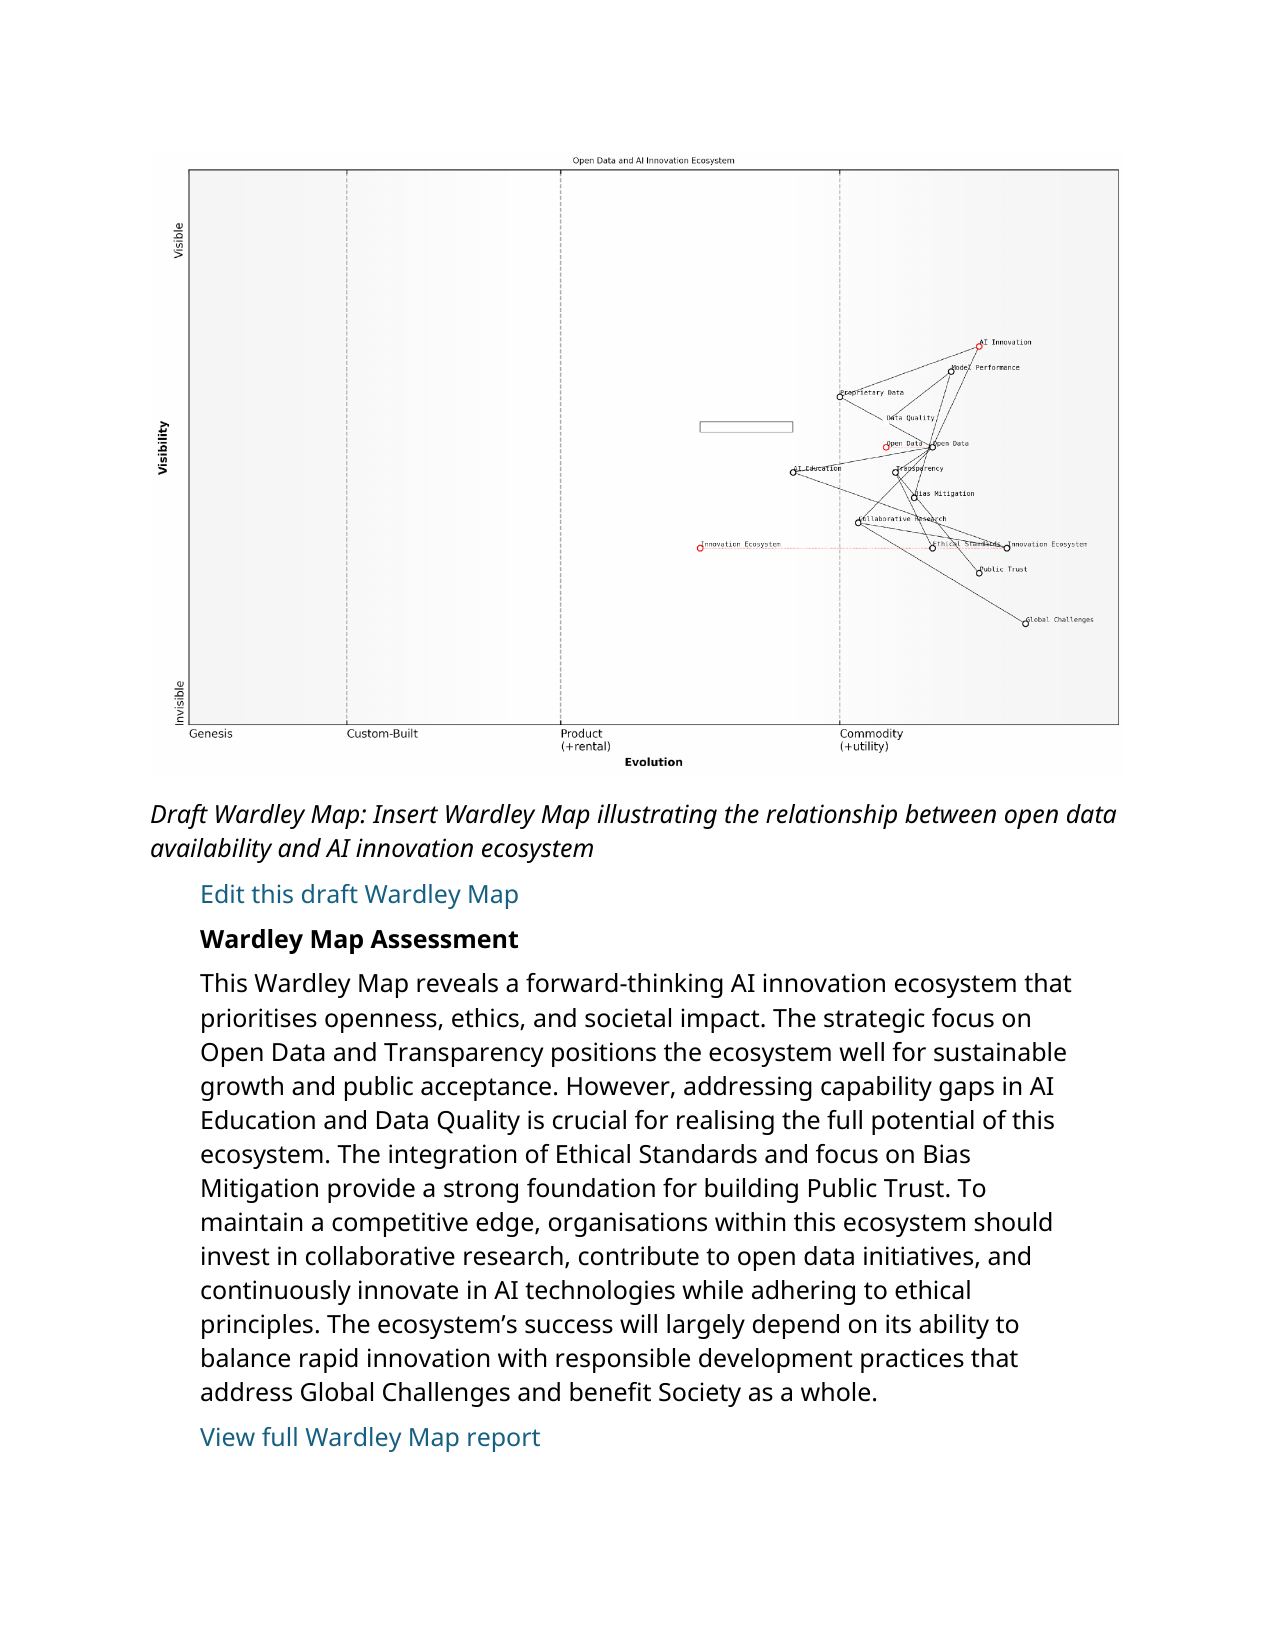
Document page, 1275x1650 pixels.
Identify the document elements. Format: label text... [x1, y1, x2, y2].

picture [150, 150, 1125, 776]
text View full Wardley Map report [200, 1419, 1075, 1453]
text Draft Wardley Map: Insert Wardley Map illustrating the relationship between open data availability and AI innovation ecosystem [150, 797, 1125, 865]
text Wardley Map Assessment [200, 922, 1075, 956]
text Edit this draft Wardley Map [200, 877, 1075, 911]
text This Wardley Map reveals a forward-thinking AI innovation ecosystem that prioritises openness, ethics, and societal impact. The strategic focus on Open Data and Transparency positions the ecosystem well for sustainable growth and public acceptance. However, addressing capability gaps in AI Education and Data Quality is crucial for realising the full potential of this ecosystem. The integration of Ethical Standards and focus on Bias Mitigation provide a strong foundation for building Public Trust. To maintain a competitive edge, organisations within this ecosystem should invest in collaborative research, contribute to open data initiatives, and continuously innovate in AI technologies while adhering to ethical principles. The ecosystem’s success will largely depend on its ability to balance rapid innovation with responsible development practices that address Global Challenges and benefit Society as a whole. [200, 966, 1075, 1409]
